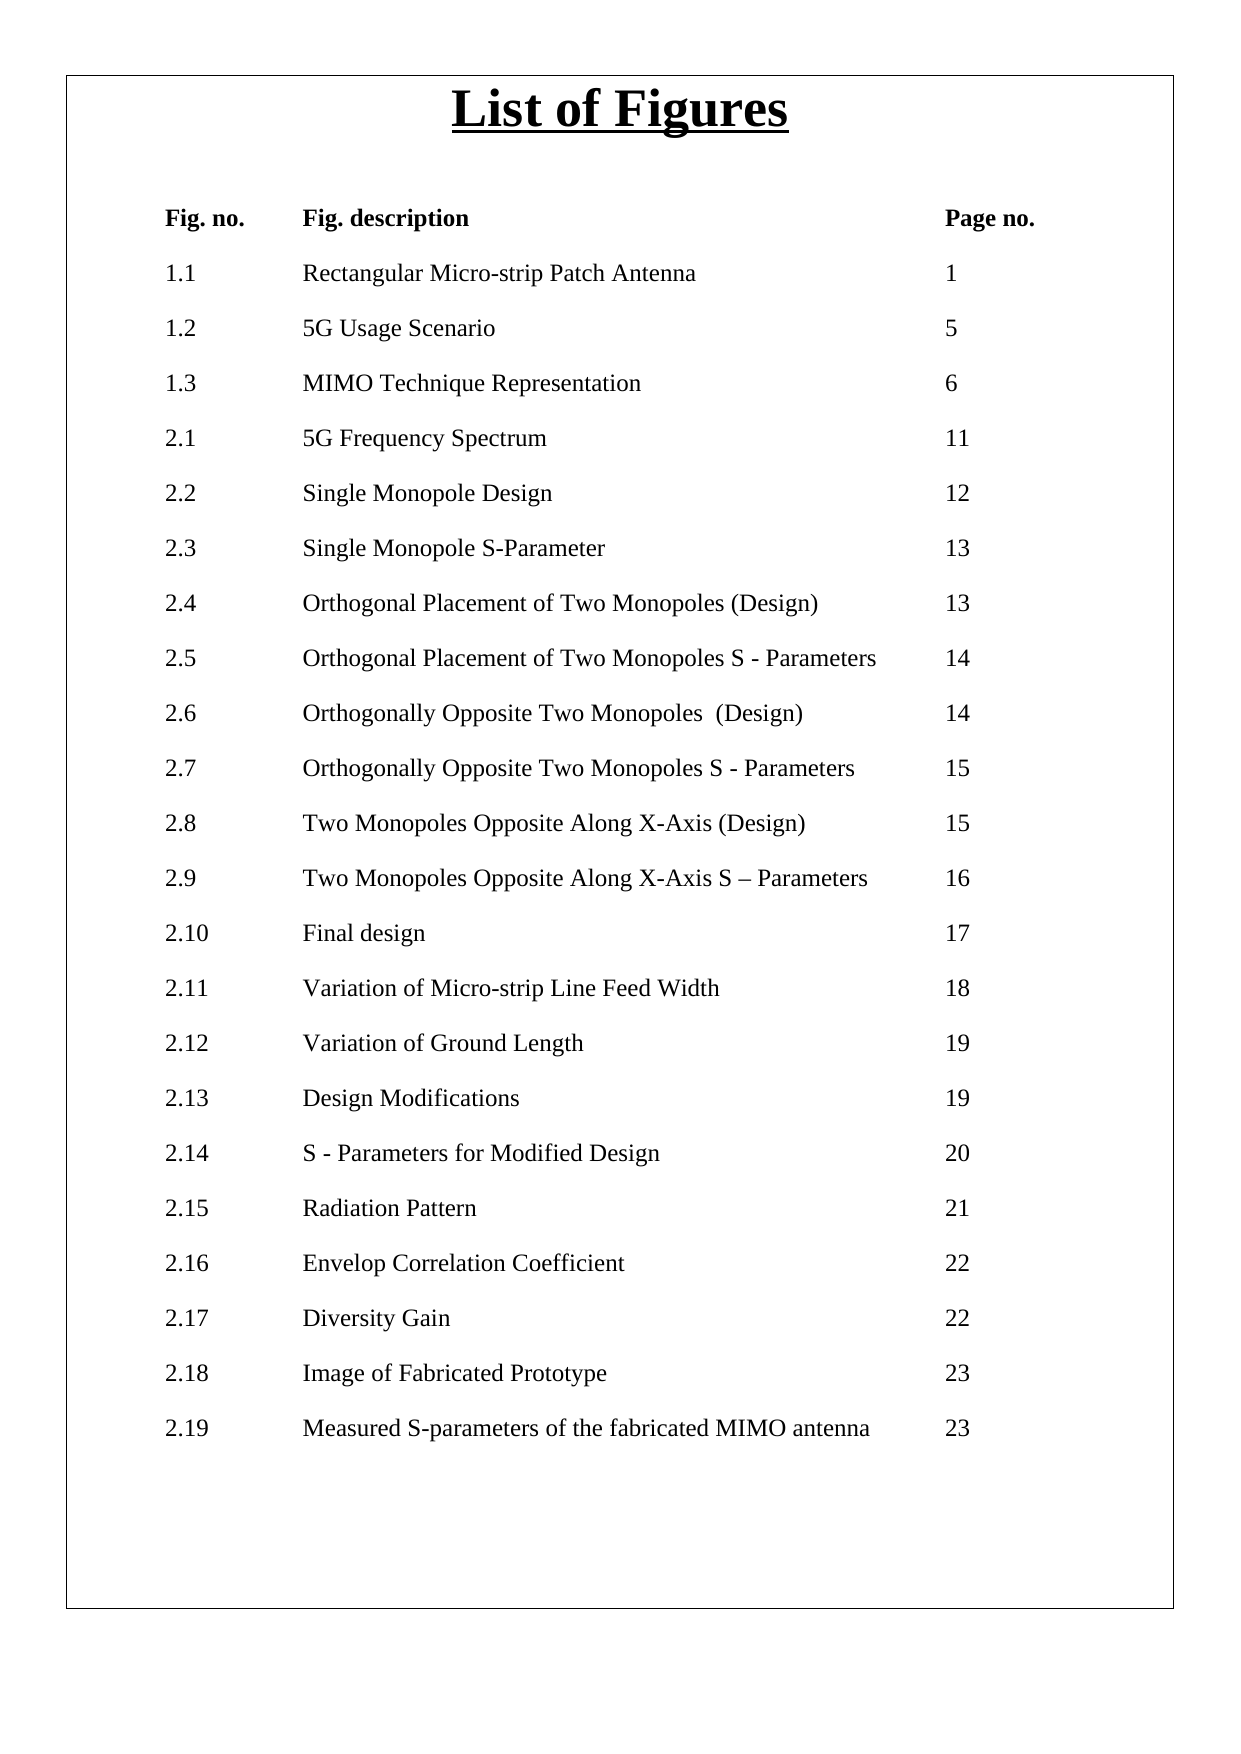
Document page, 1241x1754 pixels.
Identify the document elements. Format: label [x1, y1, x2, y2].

table_header [67, 76, 1173, 1608]
